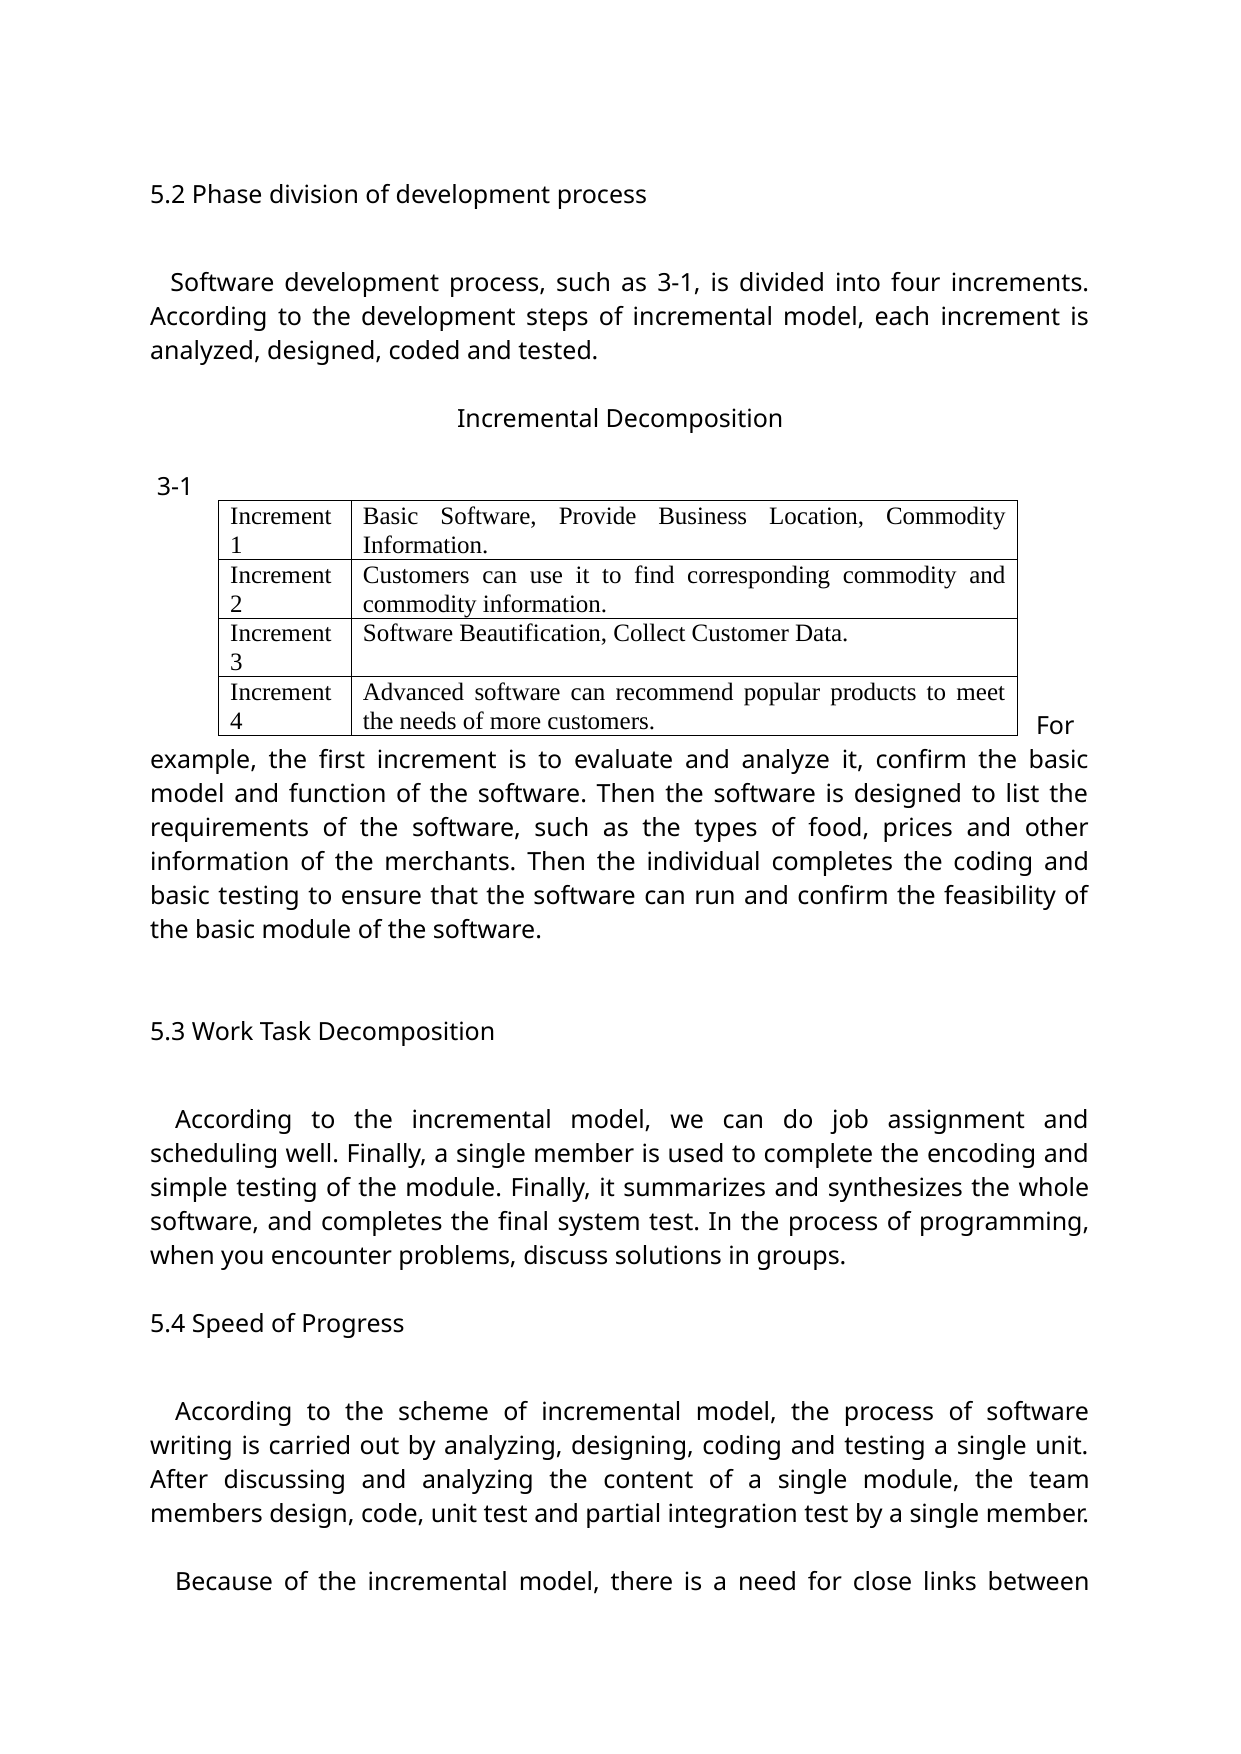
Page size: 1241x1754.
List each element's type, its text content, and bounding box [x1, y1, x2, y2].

table_cell Increment 4 [219, 677, 351, 734]
table_cell Software Beautification, Collect Customer Data. [352, 619, 1017, 676]
text 5.3 Work Task Decomposition [150, 1014, 1090, 1048]
text Incremental Decomposition [150, 401, 1090, 435]
text According to the scheme of incremental model, the process of software writing is carried out by analyzing, designing, coding and testing a single unit. After discussing and analyzing the content of a single module, the team members design, code, unit test and partial integration test by a single member. [150, 1393, 1090, 1530]
text 5.2 Phase division of development process [150, 177, 1090, 211]
table_cell Advanced software can recommend popular products to meet the needs of more customers. [352, 677, 1017, 734]
text According to the incremental model, we can do job assignment and scheduling well. Finally, a single member is used to complete the encoding and simple testing of the module. Finally, it summarizes and synthesizes the whole software, and completes the final system test. In the process of programming, when you encounter problems, discuss solutions in groups. [150, 1102, 1090, 1272]
text Software development process, such as 3-1, is divided into four increments. According to the development steps of incremental model, each increment is analyzed, designed, coded and tested. [150, 265, 1090, 367]
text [150, 1564, 1090, 1598]
text 5.4 Speed of Progress [150, 1306, 1090, 1340]
table_cell Increment 2 [219, 560, 351, 617]
text For example, the first increment is to evaluate and analyze it, confirm the basic model and function of the software. Then the software is designed to list the requirements of the software, such as the types of food, prices and other information of the merchants. Then the individual completes the coding and basic testing to ensure that the software can run and confirm the feasibility of the basic module of the software. [150, 707, 1090, 946]
table_cell Increment 3 [219, 619, 351, 676]
text 3-1 [150, 469, 1090, 503]
table_header Increment 1 [219, 501, 351, 559]
table_header Basic Software, Provide Business Location, Commodity Information. [352, 501, 1017, 559]
table_cell Customers can use it to find corresponding commodity and commodity information. [352, 560, 1017, 617]
